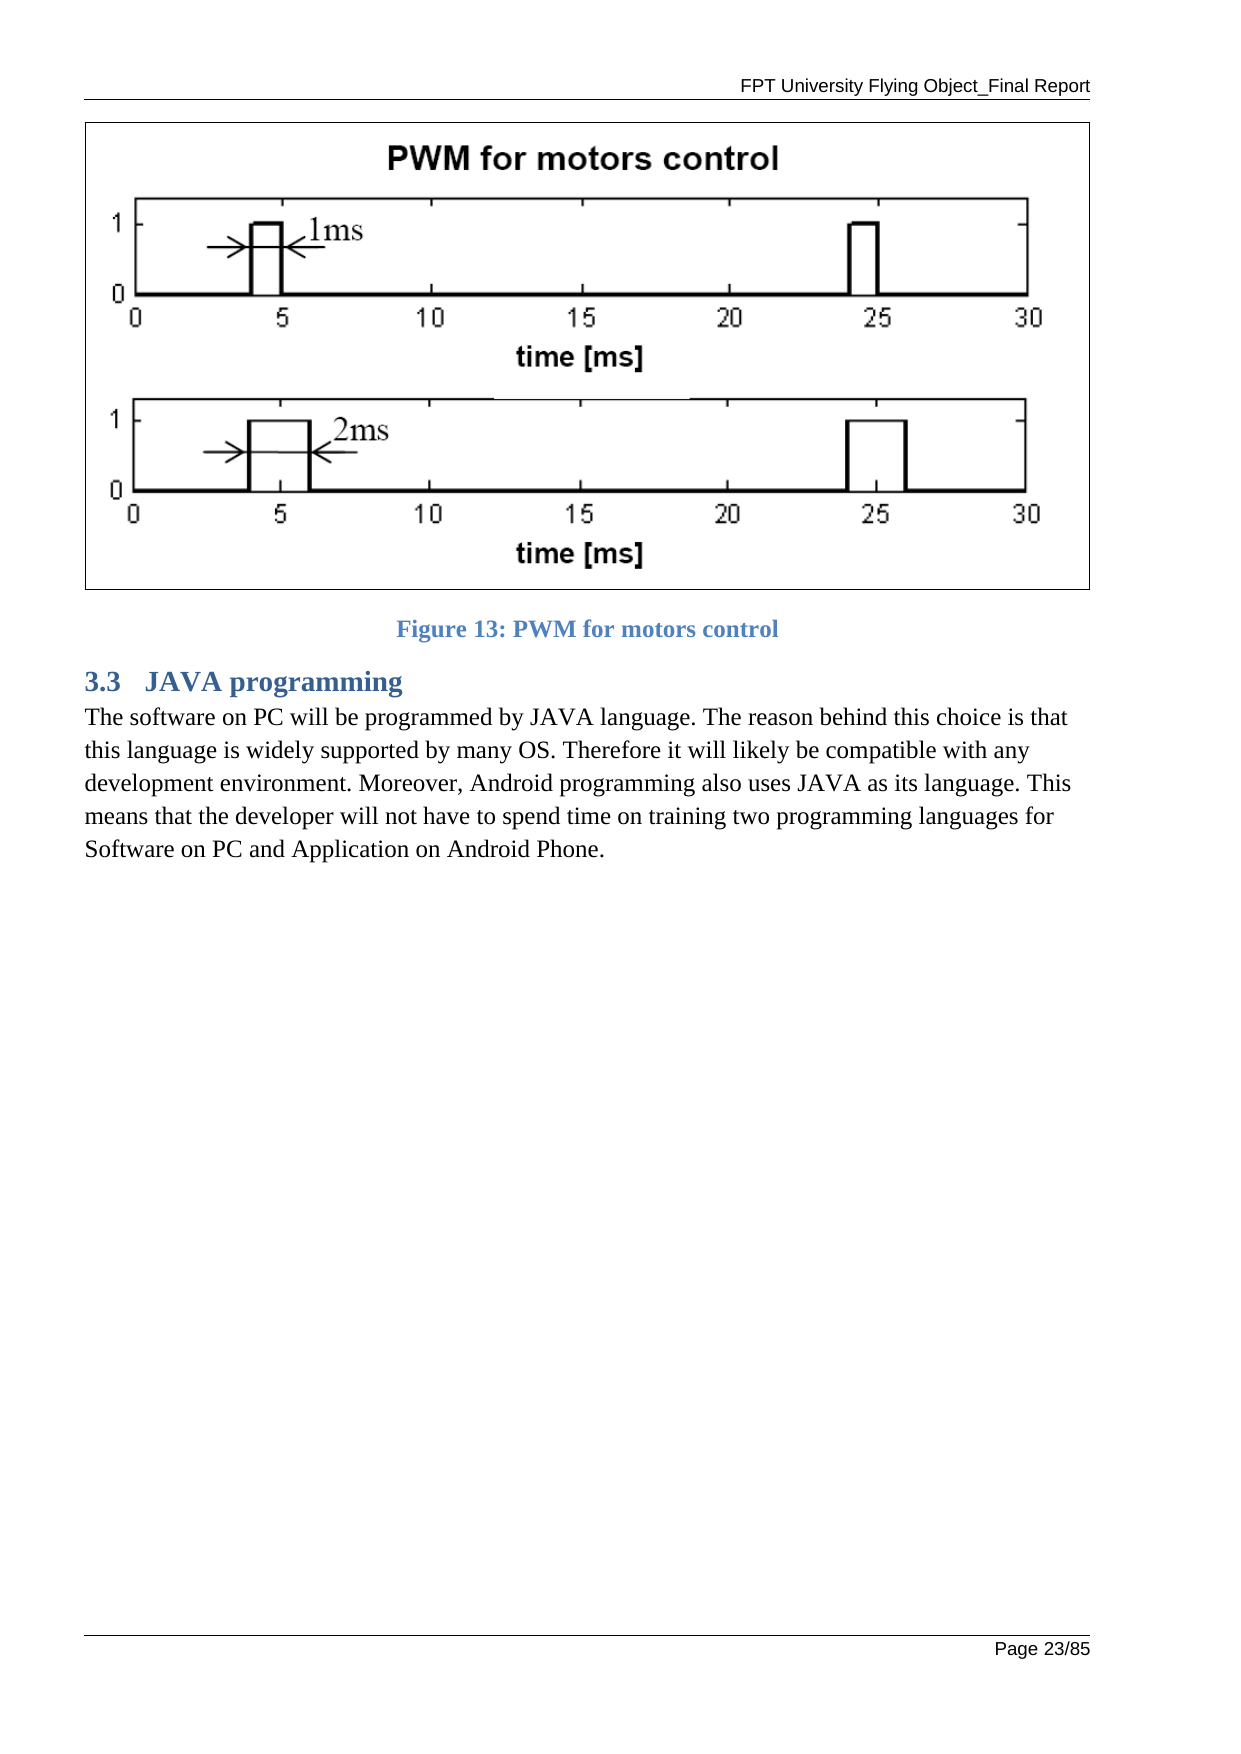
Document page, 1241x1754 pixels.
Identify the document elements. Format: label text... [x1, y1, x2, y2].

text Figure 13: PWM for motors control [84, 614, 1090, 643]
subtitle JAVA programming [84, 664, 1090, 697]
text The software on PC will be programmed by JAVA language. The reason behind this choice is that this language is widely supported by many OS. Therefore it will likely be compatible with any development environment. Moreover, Android programming also uses JAVA as its language. This means that the developer will not have to spend time on training two programming languages for Software on PC and Application on Android Phone. [84, 702, 1090, 863]
picture [86, 123, 1089, 589]
